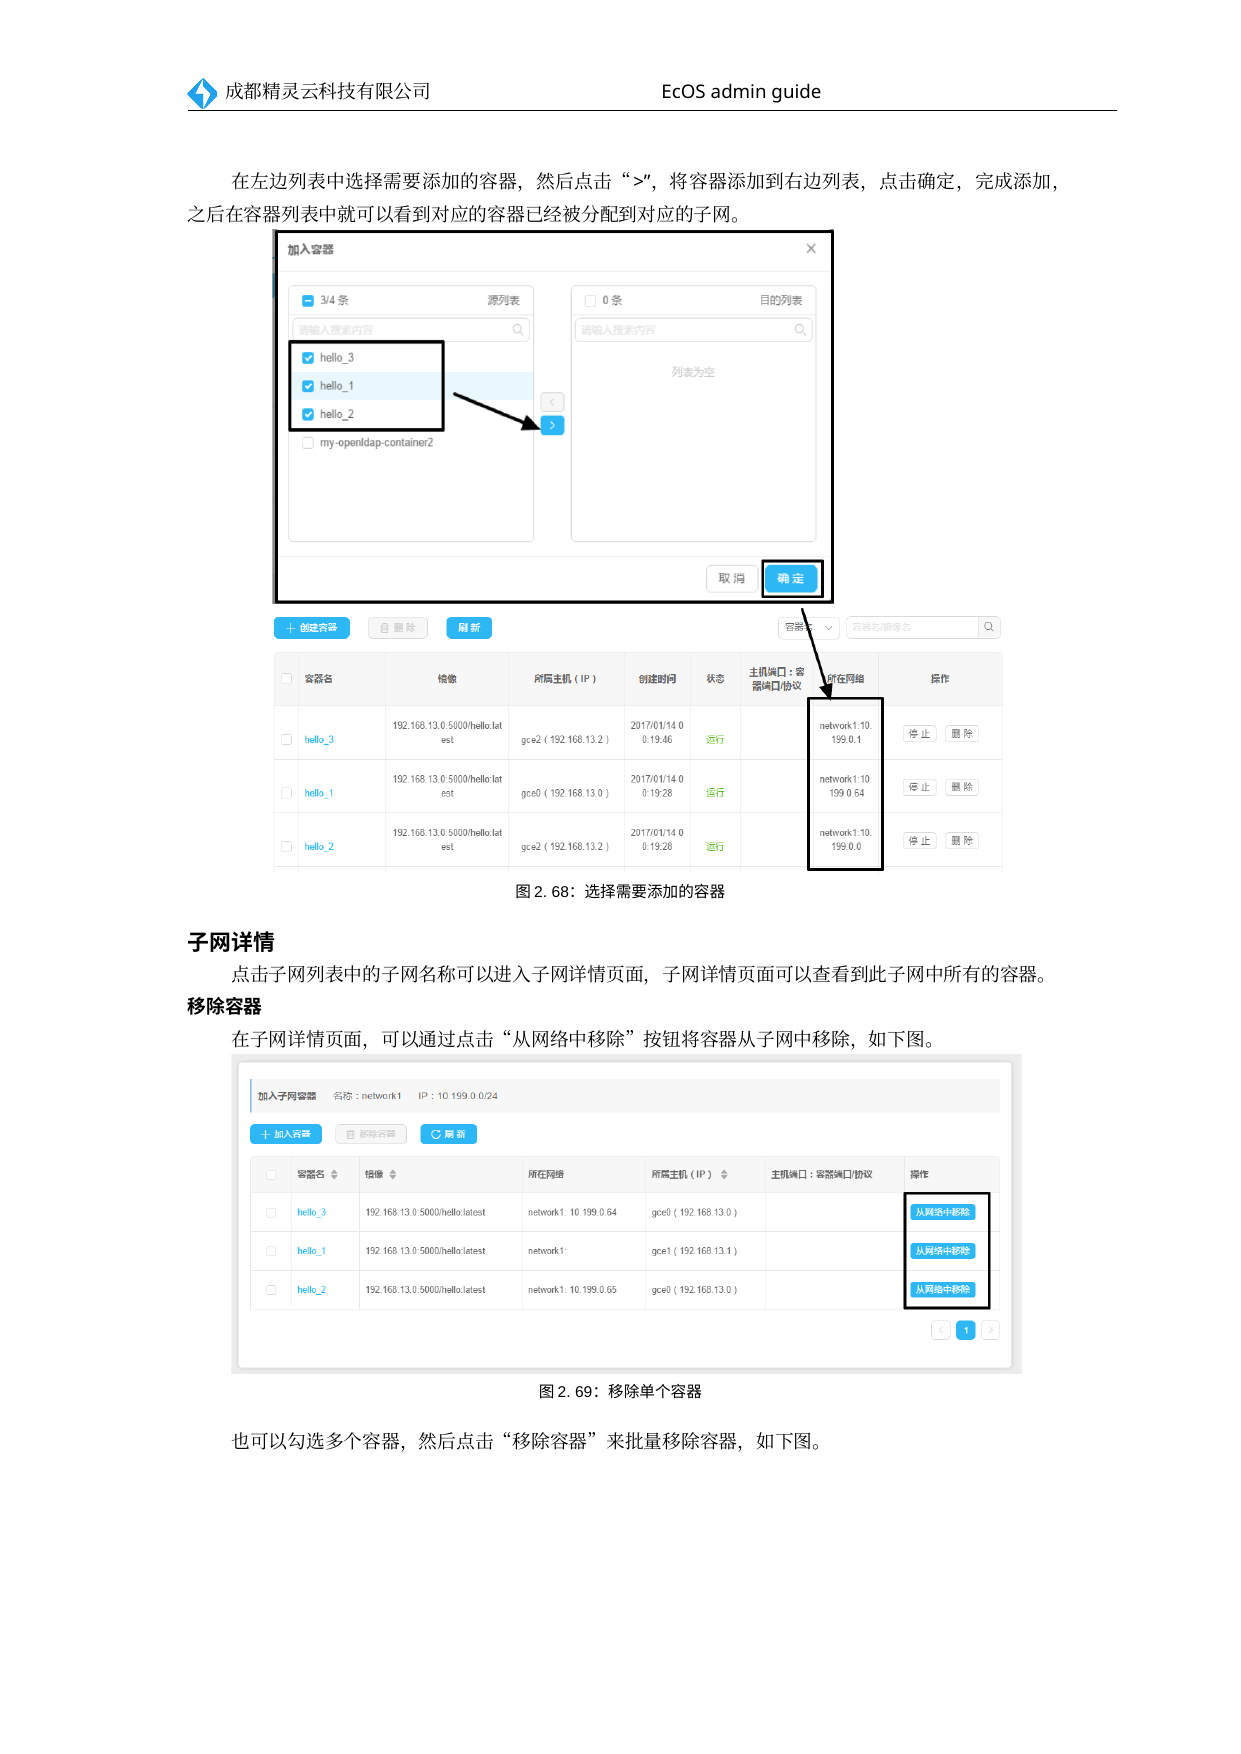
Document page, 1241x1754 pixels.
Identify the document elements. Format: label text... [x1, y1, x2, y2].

text 在子网详情页面，可以通过点击“从网络中移除”按钮将容器从子网中移除，如下图。 [187, 1022, 1053, 1054]
picture [231, 1054, 1022, 1374]
text 图2. 69：移除单个容器 [187, 1379, 1053, 1402]
text 移除容器 [187, 989, 1053, 1022]
text 子网详情 [187, 924, 1053, 957]
text 也可以勾选多个容器，然后点击“移除容器”来批量移除容器，如下图。 [187, 1425, 1053, 1457]
text 图2. 68：选择需要添加的容器 [187, 879, 1053, 902]
picture [187, 78, 218, 109]
picture [272, 229, 1012, 876]
text 在左边列表中选择需要添加的容器，然后点击“>”，将容器添加到右边列表，点击确定，完成添加，之后在容器列表中就可以看到对应的容器已经被分配到对应的子网。 [187, 164, 1053, 229]
text 点击子网列表中的子网名称可以进入子网详情页面，子网详情页面可以查看到此子网中所有的容器。 [187, 957, 1053, 989]
